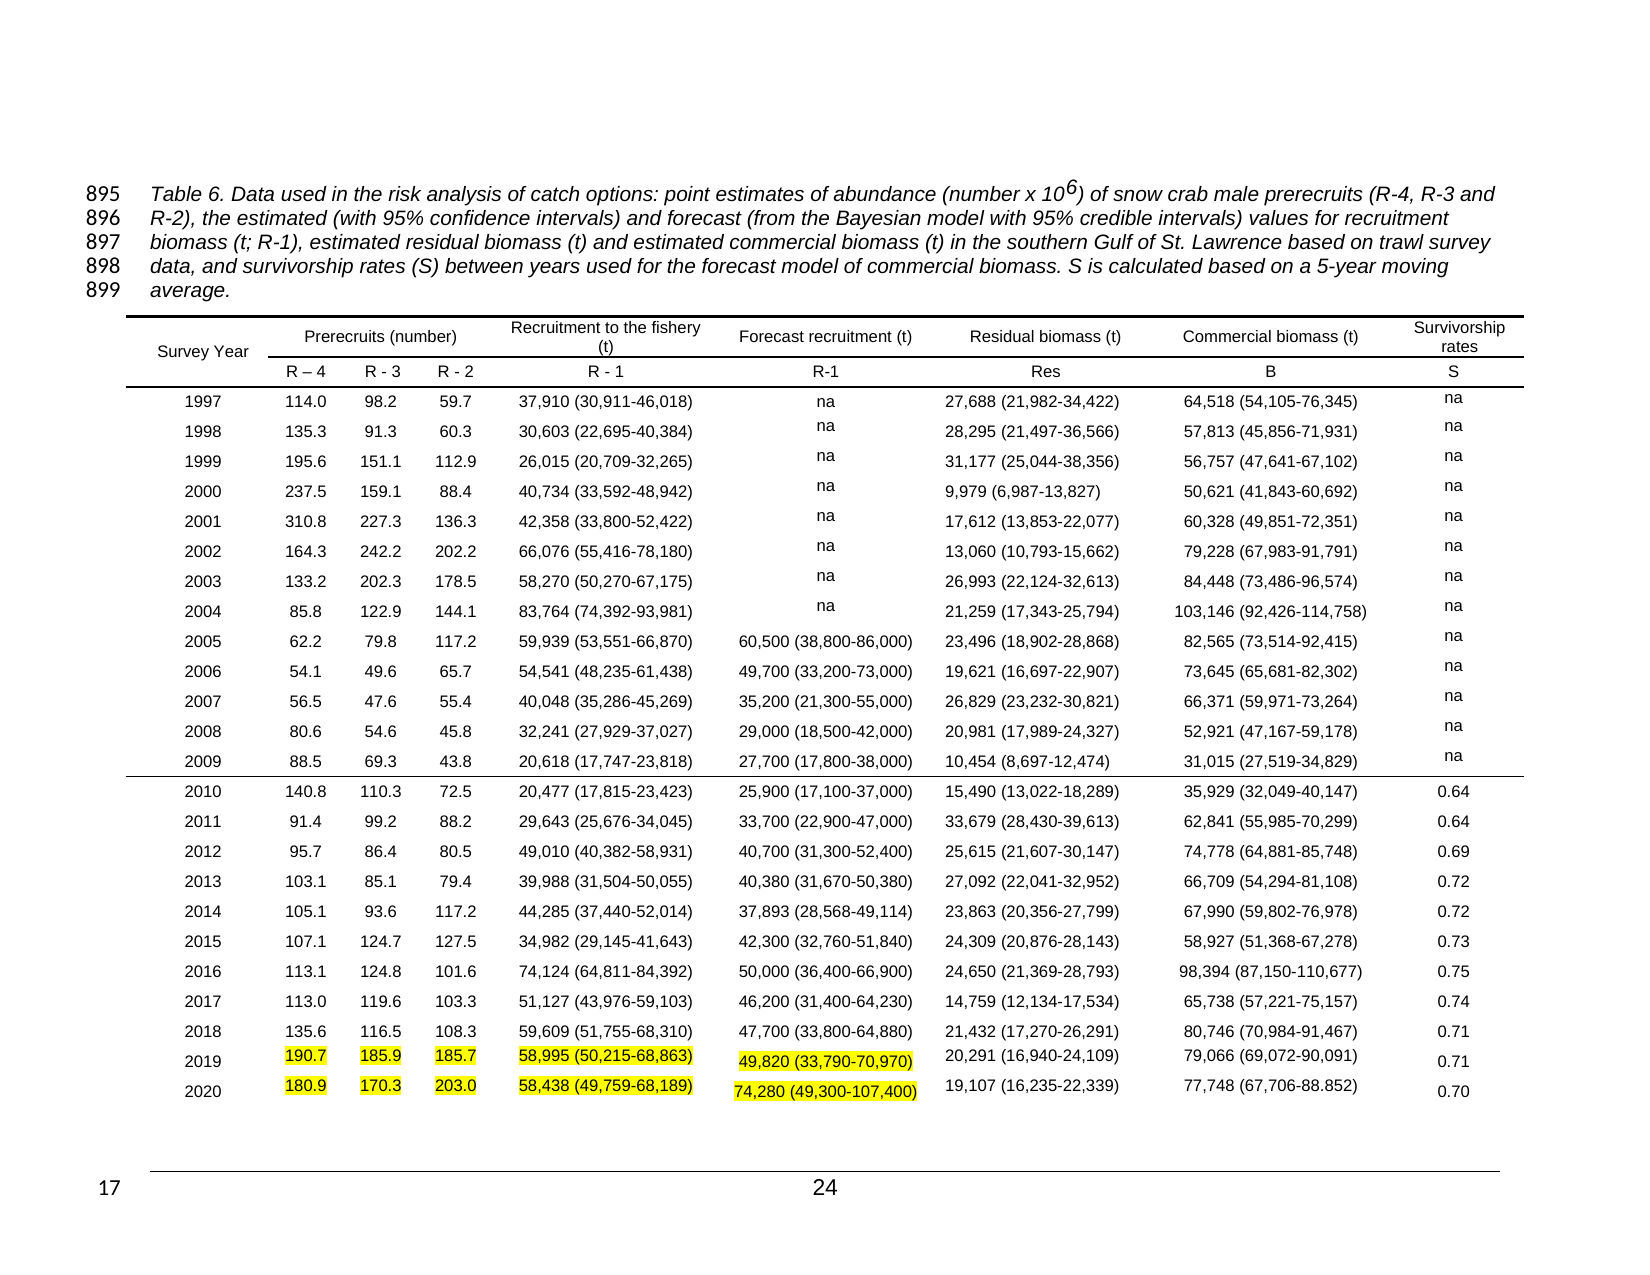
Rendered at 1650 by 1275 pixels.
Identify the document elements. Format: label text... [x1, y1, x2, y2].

table_cell na [718, 596, 933, 626]
table_cell R – 4 [268, 358, 343, 386]
table_cell 62.2 [268, 626, 343, 656]
table_cell 56.5 [268, 686, 343, 716]
table_cell 65,738 (57,221-75,157) [1158, 986, 1383, 1016]
table_cell 19,621 (16,697-22,907) [933, 656, 1158, 686]
table_cell R - 3 [343, 358, 418, 386]
table_cell 25,900 (17,100-37,000) [718, 777, 933, 806]
table_cell na [1383, 746, 1524, 776]
table_cell 35,200 (21,300-55,000) [718, 686, 933, 716]
table_cell 52,921 (47,167-59,178) [1158, 716, 1383, 746]
table_cell 103,146 (92,426-114,758) [1158, 596, 1383, 626]
table_cell 49,820 (33,790-70,970) [718, 1046, 933, 1076]
table_cell 136.3 [418, 506, 493, 536]
table_cell 24,309 (20,876-28,143) [933, 926, 1158, 956]
table_cell 79,066 (69,072-90,091) [1158, 1046, 1383, 1076]
table_cell na [1383, 416, 1524, 446]
table_cell 42,300 (32,760-51,840) [718, 926, 933, 956]
table_cell 59.7 [418, 388, 493, 416]
table_cell 0.71 [1383, 1016, 1524, 1046]
table_cell 13,060 (10,793-15,662) [933, 536, 1158, 566]
table_cell 93.6 [343, 896, 418, 926]
table_cell 19,107 (16,235-22,339) [933, 1076, 1158, 1106]
table_cell 2020 [126, 1076, 268, 1106]
table_cell 47.6 [343, 686, 418, 716]
table_cell 79.4 [418, 866, 493, 896]
table_cell 77,748 (67,706-88.852) [1158, 1076, 1383, 1106]
table_cell na [1383, 506, 1524, 536]
table_cell 50,621 (41,843-60,692) [1158, 476, 1383, 506]
table_cell 202.3 [343, 566, 418, 596]
table_cell 10,454 (8,697-12,474) [933, 746, 1158, 776]
table_cell 40,734 (33,592-48,942) [493, 476, 718, 506]
table_cell 119.6 [343, 986, 418, 1016]
table_cell 85.8 [268, 596, 343, 626]
table_cell 23,863 (20,356-27,799) [933, 896, 1158, 926]
table_cell 58,438 (49,759-68,189) [493, 1076, 718, 1106]
table_header Survey Year [126, 318, 268, 386]
table_cell 0.74 [1383, 986, 1524, 1016]
table_cell na [1383, 536, 1524, 566]
table_cell 88.2 [418, 806, 493, 836]
table_cell 2012 [126, 836, 268, 866]
table_cell R - 1 [493, 358, 718, 386]
table_cell 35,929 (32,049-40,147) [1158, 777, 1383, 806]
table_cell 2010 [126, 777, 268, 806]
table_cell 58,927 (51,368-67,278) [1158, 926, 1383, 956]
table_cell 135.6 [268, 1016, 343, 1046]
table_cell 42,358 (33,800-52,422) [493, 506, 718, 536]
table_cell na [1383, 656, 1524, 686]
table_cell R - 2 [418, 358, 493, 386]
table_cell 0.75 [1383, 956, 1524, 986]
table_cell 2002 [126, 536, 268, 566]
table_cell 0.70 [1383, 1076, 1524, 1106]
table_cell 49,010 (40,382-58,931) [493, 836, 718, 866]
table_cell na [718, 566, 933, 596]
table_cell 91.3 [343, 416, 418, 446]
table_cell 0.73 [1383, 926, 1524, 956]
table_cell 124.8 [343, 956, 418, 986]
table_header Commercial biomass (t) [1158, 318, 1383, 356]
table_cell 112.9 [418, 446, 493, 476]
table_cell B [1158, 358, 1383, 386]
table_cell 2015 [126, 926, 268, 956]
table_cell 65.7 [418, 656, 493, 686]
table_cell 98,394 (87,150-110,677) [1158, 956, 1383, 986]
table_cell 21,259 (17,343-25,794) [933, 596, 1158, 626]
table_cell 54.6 [343, 716, 418, 746]
table_cell 55.4 [418, 686, 493, 716]
table_cell 185.7 [418, 1046, 493, 1076]
text Table 6. Data used in the risk analysis of catch options: point estimates of abundance (number x 106) of snow crab male prerecruits (R-4, R-3 and R-2), the estimated (with 95% confidence intervals) and forecast (from the Bayesian model with 95% credible intervals) values for recruitment biomass (t; R-1), estimated residual biomass (t) and estimated commercial biomass (t) in the southern Gulf of St. Lawrence based on trawl survey data, and survivorship rates (S) between years used for the forecast model of commercial biomass. S is calculated based on a 5-year moving average. [150, 175, 1500, 302]
table_cell na [1383, 446, 1524, 476]
table_cell 180.9 [268, 1076, 343, 1106]
table_cell 17,612 (13,853-22,077) [933, 506, 1158, 536]
table_cell 33,700 (22,900-47,000) [718, 806, 933, 836]
table_cell 23,496 (18,902-28,868) [933, 626, 1158, 656]
table_cell 66,076 (55,416-78,180) [493, 536, 718, 566]
table_cell 135.3 [268, 416, 343, 446]
table_cell 190.7 [268, 1046, 343, 1076]
table_cell 9,979 (6,987-13,827) [933, 476, 1158, 506]
table_cell 27,700 (17,800-38,000) [718, 746, 933, 776]
table_cell 2006 [126, 656, 268, 686]
table_cell 107.1 [268, 926, 343, 956]
table_cell 140.8 [268, 777, 343, 806]
table_cell 39,988 (31,504-50,055) [493, 866, 718, 896]
table_cell 26,015 (20,709-32,265) [493, 446, 718, 476]
table_cell 2018 [126, 1016, 268, 1046]
table_cell 1998 [126, 416, 268, 446]
table_cell 20,477 (17,815-23,423) [493, 777, 718, 806]
table_cell 242.2 [343, 536, 418, 566]
table_cell 159.1 [343, 476, 418, 506]
table_cell 88.5 [268, 746, 343, 776]
table_cell 80.5 [418, 836, 493, 866]
table_cell 74,778 (64,881-85,748) [1158, 836, 1383, 866]
table_cell 29,643 (25,676-34,045) [493, 806, 718, 836]
table_cell 203.0 [418, 1076, 493, 1106]
table_cell 144.1 [418, 596, 493, 626]
table_cell 79.8 [343, 626, 418, 656]
table_cell 113.1 [268, 956, 343, 986]
table_cell 2001 [126, 506, 268, 536]
table_cell 101.6 [418, 956, 493, 986]
table_cell na [718, 416, 933, 446]
table_cell Res [933, 358, 1158, 386]
table_cell 57,813 (45,856-71,931) [1158, 416, 1383, 446]
table_cell 0.64 [1383, 806, 1524, 836]
table_cell 33,679 (28,430-39,613) [933, 806, 1158, 836]
table_cell 113.0 [268, 986, 343, 1016]
table_cell 62,841 (55,985-70,299) [1158, 806, 1383, 836]
table_cell 178.5 [418, 566, 493, 596]
table_cell 2013 [126, 866, 268, 896]
table_cell 185.9 [343, 1046, 418, 1076]
table_cell 20,981 (17,989-24,327) [933, 716, 1158, 746]
table_cell 117.2 [418, 626, 493, 656]
table_cell 1999 [126, 446, 268, 476]
table_cell 59,939 (53,551-66,870) [493, 626, 718, 656]
table_cell 69.3 [343, 746, 418, 776]
table_cell 99.2 [343, 806, 418, 836]
table_cell 31,177 (25,044-38,356) [933, 446, 1158, 476]
table_cell 85.1 [343, 866, 418, 896]
table_cell 91.4 [268, 806, 343, 836]
table_header Survivorship rates [1383, 318, 1524, 356]
table_cell 37,910 (30,911-46,018) [493, 388, 718, 416]
table_cell 50,000 (36,400-66,900) [718, 956, 933, 986]
table_cell 151.1 [343, 446, 418, 476]
table_cell 2017 [126, 986, 268, 1016]
table_cell 40,380 (31,670-50,380) [718, 866, 933, 896]
table_cell 310.8 [268, 506, 343, 536]
table_cell 26,993 (22,124-32,613) [933, 566, 1158, 596]
table_cell 79,228 (67,983-91,791) [1158, 536, 1383, 566]
table_cell 44,285 (37,440-52,014) [493, 896, 718, 926]
table_cell 37,893 (28,568-49,114) [718, 896, 933, 926]
table_cell 21,432 (17,270-26,291) [933, 1016, 1158, 1046]
table_cell 64,518 (54,105-76,345) [1158, 388, 1383, 416]
table_cell 49.6 [343, 656, 418, 686]
table_cell 20,291 (16,940-24,109) [933, 1046, 1158, 1076]
table_cell 237.5 [268, 476, 343, 506]
table_cell 0.72 [1383, 866, 1524, 896]
table_cell 0.72 [1383, 896, 1524, 926]
table_cell 2003 [126, 566, 268, 596]
table_cell 43.8 [418, 746, 493, 776]
table_cell 2016 [126, 956, 268, 986]
table_cell 20,618 (17,747-23,818) [493, 746, 718, 776]
table_cell 49,700 (33,200-73,000) [718, 656, 933, 686]
table_cell 122.9 [343, 596, 418, 626]
table_cell 27,688 (21,982-34,422) [933, 388, 1158, 416]
table_cell 2008 [126, 716, 268, 746]
table_cell 202.2 [418, 536, 493, 566]
table_cell 103.1 [268, 866, 343, 896]
table_cell 83,764 (74,392-93,981) [493, 596, 718, 626]
table_cell na [718, 388, 933, 416]
table_cell 56,757 (47,641-67,102) [1158, 446, 1383, 476]
table_cell 27,092 (22,041-32,952) [933, 866, 1158, 896]
table_cell 54.1 [268, 656, 343, 686]
table_cell 58,270 (50,270-67,175) [493, 566, 718, 596]
table_cell 60,500 (38,800-86,000) [718, 626, 933, 656]
table_cell 60,328 (49,851-72,351) [1158, 506, 1383, 536]
table_cell 0.71 [1383, 1046, 1524, 1076]
table_cell 227.3 [343, 506, 418, 536]
table_cell 84,448 (73,486-96,574) [1158, 566, 1383, 596]
table_cell 98.2 [343, 388, 418, 416]
table_header Residual biomass (t) [933, 318, 1158, 356]
table_cell 82,565 (73,514-92,415) [1158, 626, 1383, 656]
table_cell na [718, 536, 933, 566]
table_cell 88.4 [418, 476, 493, 506]
table_cell na [718, 506, 933, 536]
table_cell 45.8 [418, 716, 493, 746]
table_header Prerecruits (number) [268, 318, 493, 356]
table_cell 133.2 [268, 566, 343, 596]
table_cell na [1383, 388, 1524, 416]
table_cell 1997 [126, 388, 268, 416]
table_cell 29,000 (18,500-42,000) [718, 716, 933, 746]
table_cell 108.3 [418, 1016, 493, 1046]
table_cell 170.3 [343, 1076, 418, 1106]
table_cell 66,371 (59,971-73,264) [1158, 686, 1383, 716]
table_cell 117.2 [418, 896, 493, 926]
table_cell 51,127 (43,976-59,103) [493, 986, 718, 1016]
table_cell 2004 [126, 596, 268, 626]
table_cell 195.6 [268, 446, 343, 476]
table_cell 67,990 (59,802-76,978) [1158, 896, 1383, 926]
table_cell 28,295 (21,497-36,566) [933, 416, 1158, 446]
table_cell 2007 [126, 686, 268, 716]
table_cell na [1383, 566, 1524, 596]
table_cell S [1383, 358, 1524, 386]
table_cell 34,982 (29,145-41,643) [493, 926, 718, 956]
table_header Recruitment to the fishery (t) [493, 318, 718, 356]
table_cell 54,541 (48,235-61,438) [493, 656, 718, 686]
table_cell 32,241 (27,929-37,027) [493, 716, 718, 746]
table_cell na [718, 476, 933, 506]
table_cell na [1383, 716, 1524, 746]
table_cell 14,759 (12,134-17,534) [933, 986, 1158, 1016]
table_cell 2014 [126, 896, 268, 926]
table_cell 26,829 (23,232-30,821) [933, 686, 1158, 716]
table_cell na [718, 446, 933, 476]
table_cell 40,048 (35,286-45,269) [493, 686, 718, 716]
table_cell 58,995 (50,215-68,863) [493, 1046, 718, 1076]
table_cell 60.3 [418, 416, 493, 446]
table_cell R-1 [718, 358, 933, 386]
table_cell 116.5 [343, 1016, 418, 1046]
table_header Forecast recruitment (t) [718, 318, 933, 356]
table_cell 40,700 (31,300-52,400) [718, 836, 933, 866]
table_cell 110.3 [343, 777, 418, 806]
table_cell 25,615 (21,607-30,147) [933, 836, 1158, 866]
table_cell na [1383, 686, 1524, 716]
table_cell 124.7 [343, 926, 418, 956]
table_cell 59,609 (51,755-68,310) [493, 1016, 718, 1046]
table_cell 2019 [126, 1046, 268, 1076]
table_cell 0.69 [1383, 836, 1524, 866]
table_cell na [1383, 596, 1524, 626]
table_cell 31,015 (27,519-34,829) [1158, 746, 1383, 776]
table_cell 15,490 (13,022-18,289) [933, 777, 1158, 806]
table_cell 30,603 (22,695-40,384) [493, 416, 718, 446]
table_cell 73,645 (65,681-82,302) [1158, 656, 1383, 686]
table_cell na [1383, 626, 1524, 656]
table_cell 127.5 [418, 926, 493, 956]
table_cell 86.4 [343, 836, 418, 866]
table_cell 80.6 [268, 716, 343, 746]
table_cell 47,700 (33,800-64,880) [718, 1016, 933, 1046]
table_cell na [1383, 476, 1524, 506]
table_cell 2011 [126, 806, 268, 836]
table_cell 74,124 (64,811-84,392) [493, 956, 718, 986]
table_cell 0.64 [1383, 777, 1524, 806]
table_cell 95.7 [268, 836, 343, 866]
table_cell 2005 [126, 626, 268, 656]
table_cell 24,650 (21,369-28,793) [933, 956, 1158, 986]
table_cell 74,280 (49,300-107,400) [718, 1076, 933, 1106]
table_cell 105.1 [268, 896, 343, 926]
table_cell 46,200 (31,400-64,230) [718, 986, 933, 1016]
table_cell 72.5 [418, 777, 493, 806]
table_cell 164.3 [268, 536, 343, 566]
table_cell 103.3 [418, 986, 493, 1016]
table_cell 114.0 [268, 388, 343, 416]
table_cell 2009 [126, 746, 268, 776]
table_cell 80,746 (70,984-91,467) [1158, 1016, 1383, 1046]
table_cell 2000 [126, 476, 268, 506]
table_cell 66,709 (54,294-81,108) [1158, 866, 1383, 896]
